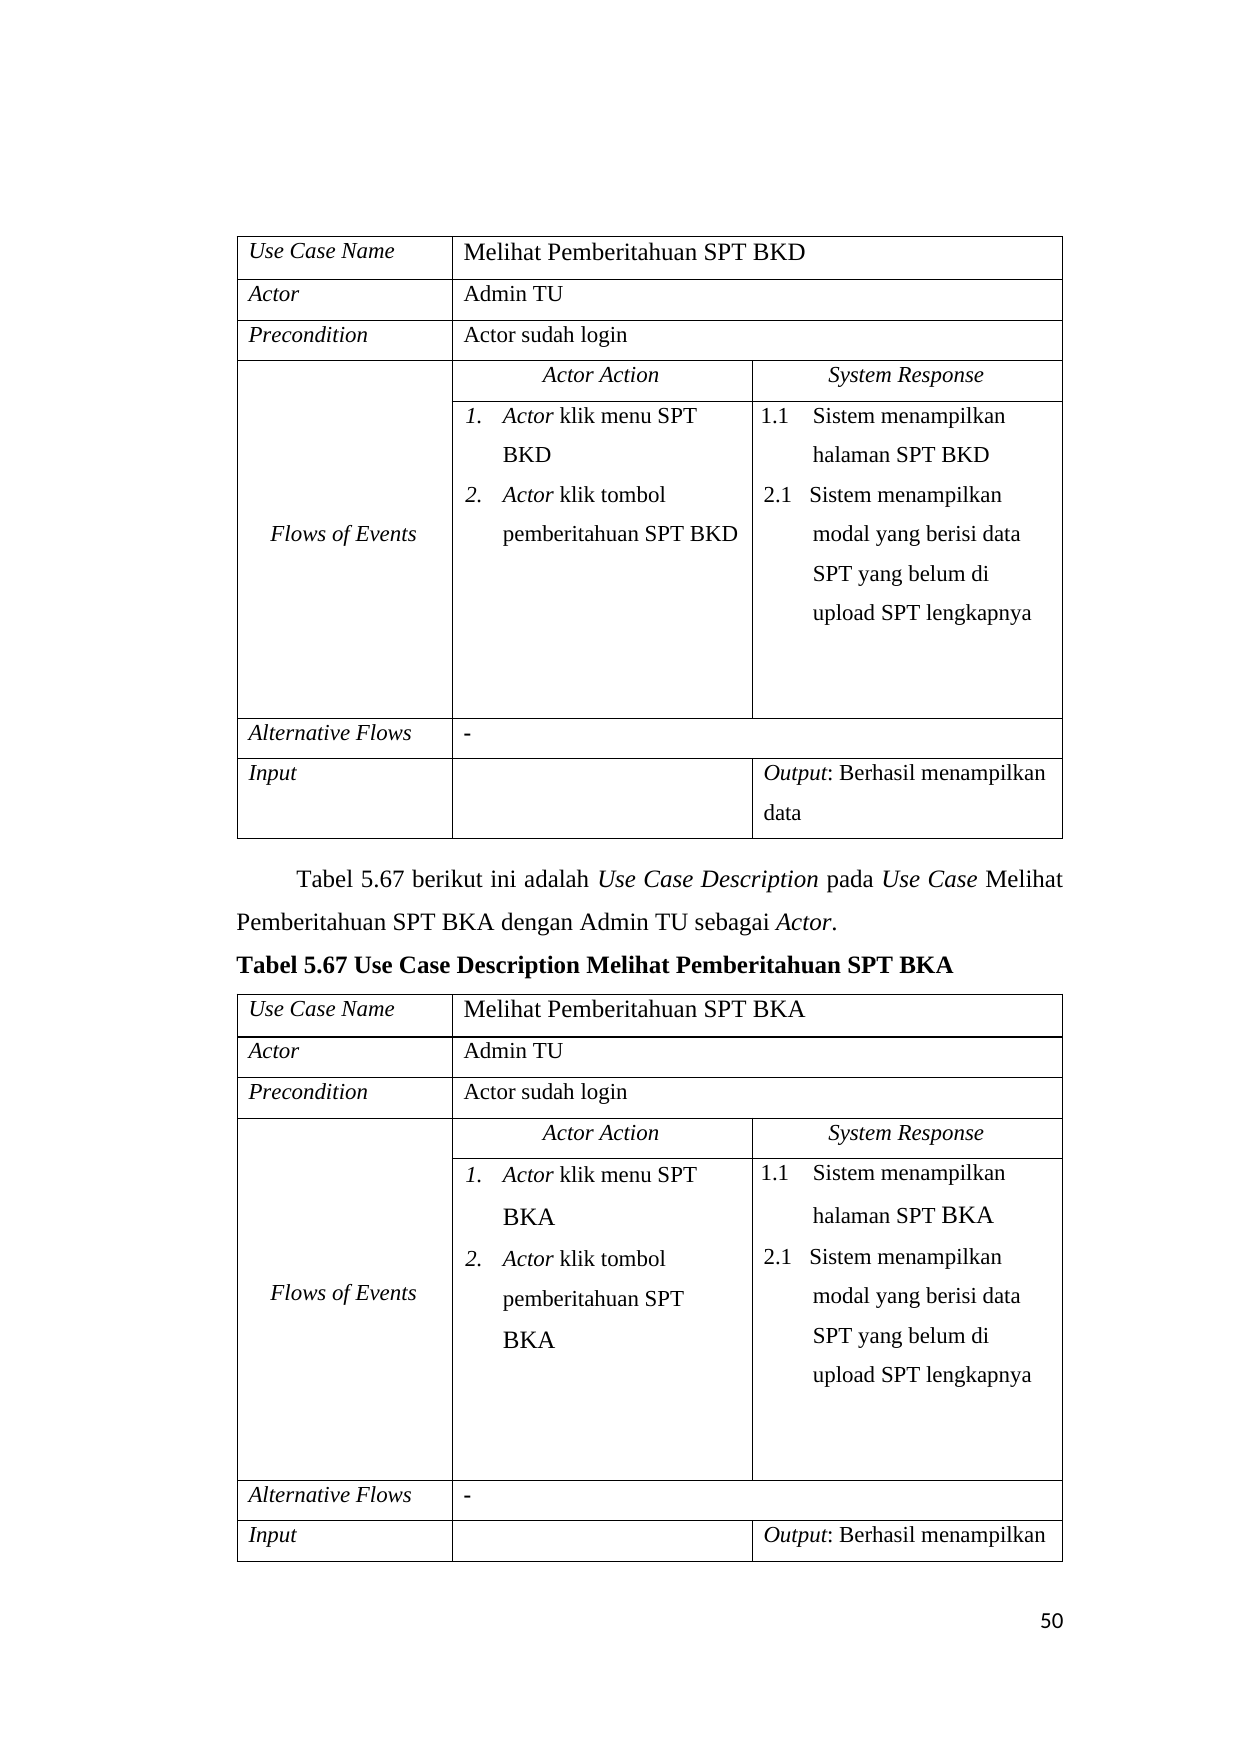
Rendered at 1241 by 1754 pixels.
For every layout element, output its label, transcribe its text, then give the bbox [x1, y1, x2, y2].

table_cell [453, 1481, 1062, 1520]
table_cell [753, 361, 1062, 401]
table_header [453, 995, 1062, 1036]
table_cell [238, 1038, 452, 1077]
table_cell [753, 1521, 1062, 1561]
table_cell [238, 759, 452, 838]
text Tabel 5.67 Use Case Description Melihat Pemberitahuan SPT BKA [236, 950, 1063, 979]
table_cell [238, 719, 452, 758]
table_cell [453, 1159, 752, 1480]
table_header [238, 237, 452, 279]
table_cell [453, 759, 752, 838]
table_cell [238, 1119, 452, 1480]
text Tabel 5.67 berikut ini adalah Use Case Description pada Use Case Melihat Pemberitahuan SPT BKA dengan Admin TU sebagai Actor. [236, 864, 1063, 936]
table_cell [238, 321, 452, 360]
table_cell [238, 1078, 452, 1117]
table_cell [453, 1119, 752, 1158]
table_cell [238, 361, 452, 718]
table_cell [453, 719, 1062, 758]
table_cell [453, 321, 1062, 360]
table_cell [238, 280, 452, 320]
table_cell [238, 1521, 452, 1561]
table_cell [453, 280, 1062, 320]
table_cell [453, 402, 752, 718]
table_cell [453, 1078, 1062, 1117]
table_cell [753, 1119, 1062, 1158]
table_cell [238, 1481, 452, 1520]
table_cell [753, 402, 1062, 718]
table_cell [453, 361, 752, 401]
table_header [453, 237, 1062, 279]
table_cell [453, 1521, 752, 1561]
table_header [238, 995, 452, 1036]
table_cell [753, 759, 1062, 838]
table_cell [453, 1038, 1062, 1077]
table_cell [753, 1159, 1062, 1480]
